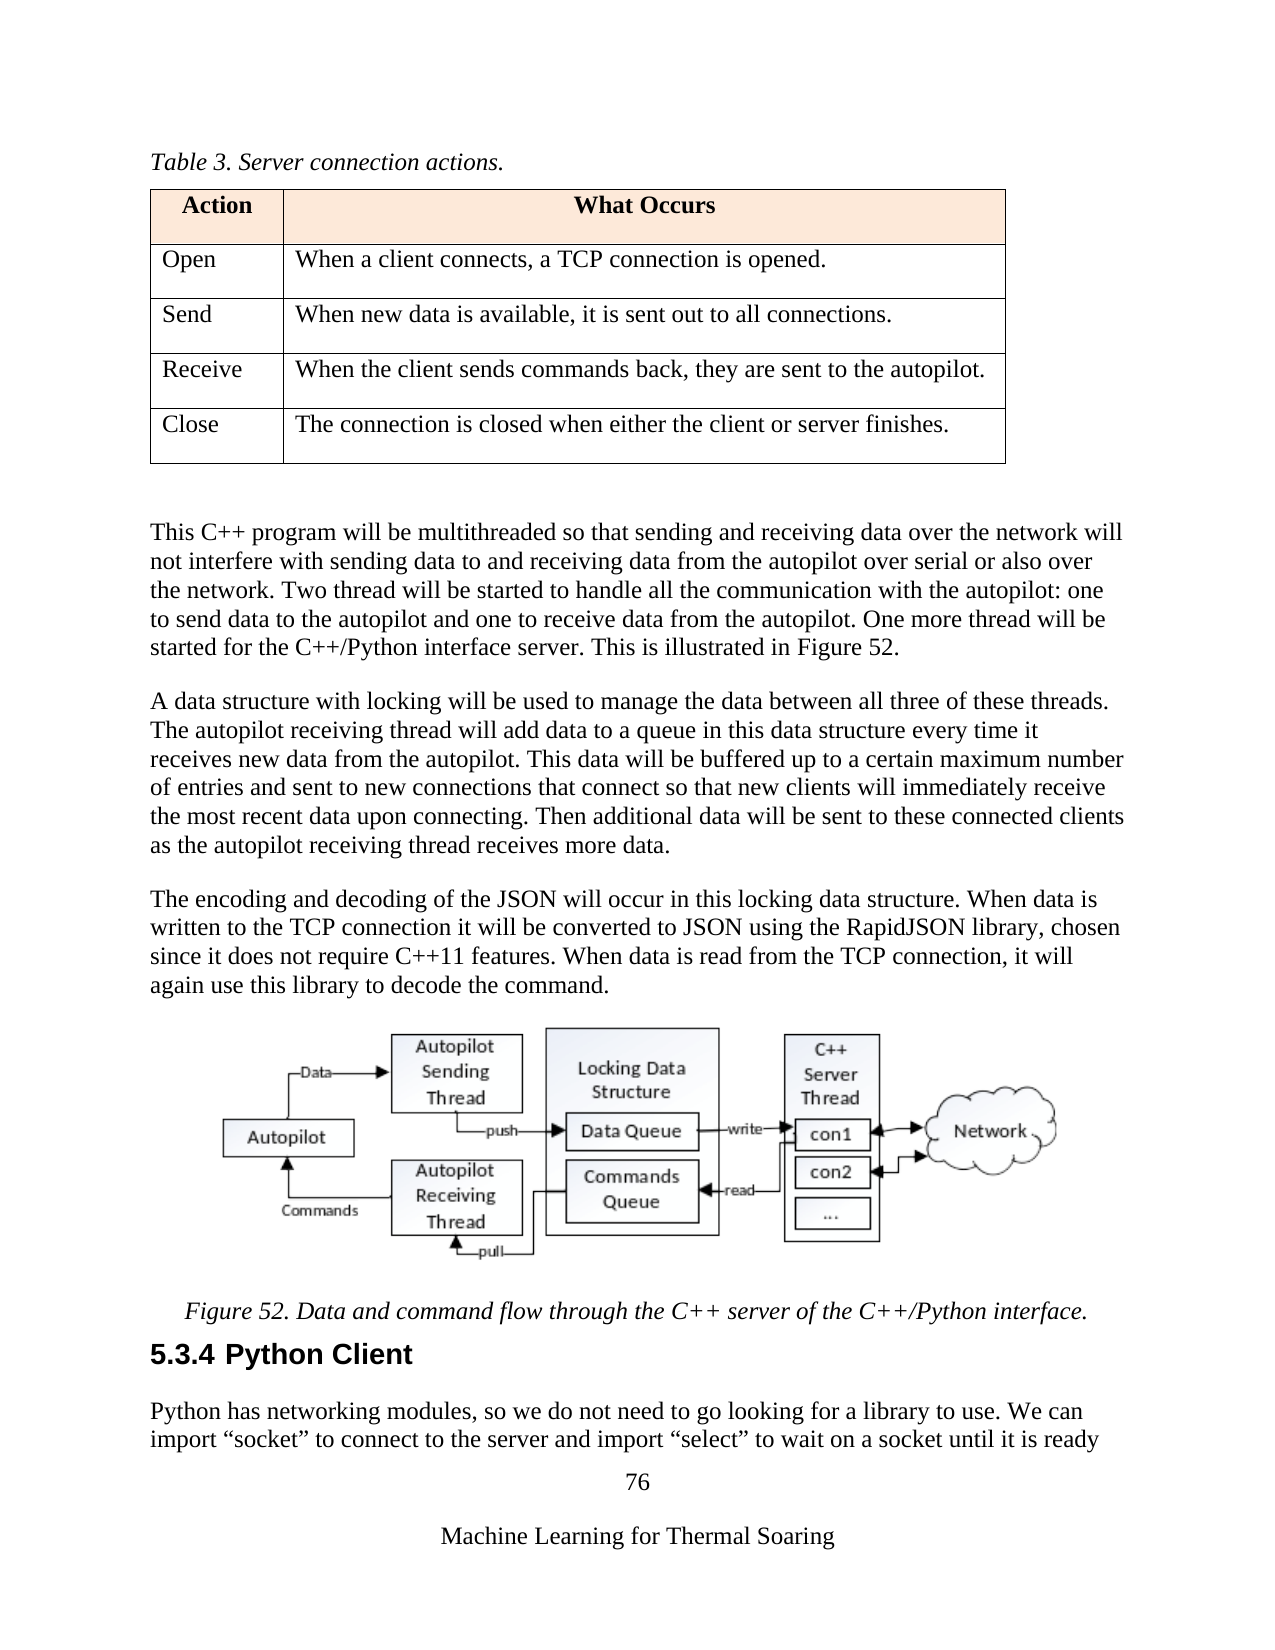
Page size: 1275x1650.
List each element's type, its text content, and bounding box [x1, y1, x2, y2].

table_cell Send [151, 299, 283, 353]
table_header What Occurs [284, 190, 1005, 243]
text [150, 1396, 1125, 1453]
table_cell Open [151, 245, 283, 298]
table_cell When new data is available, it is sent out to all connections. [284, 299, 1005, 353]
table_cell Close [151, 409, 283, 463]
subtitle Python Client [150, 1337, 1125, 1371]
text This C++ program will be multithreaded so that sending and receiving data over the network will not interfere with sending data to and receiving data from the autopilot over serial or also over the network. Two thread will be started to handle all the communication with the autopilot: one to send data to the autopilot and one to receive data from the autopilot. One more thread will be started for the C++/Python interface server. This is illustrated in Figure 52. [150, 517, 1125, 661]
table_cell When a client connects, a TCP connection is opened. [284, 245, 1005, 298]
table_cell When the client sends commands back, they are sent to the autopilot. [284, 354, 1005, 408]
table_cell Receive [151, 354, 283, 408]
text A data structure with locking will be used to manage the data between all three of these threads. The autopilot receiving thread will add data to a queue in this data structure every time it receives new data from the autopilot. This data will be buffered up to a certain maximum number of entries and sent to new connections that connect so that new clients will immediately receive the most recent data upon connecting. Then additional data will be sent to these connected clients as the autopilot receiving thread receives more data. [150, 686, 1125, 859]
table_header Action [151, 190, 283, 243]
text The encoding and decoding of the JSON will occur in this locking data structure. When data is written to the TCP connection it will be converted to JSON using the RapidJSON library, chosen since it does not require C++11 features. When data is read from the TCP connection, it will again use this library to decode the command. [150, 884, 1125, 999]
table_cell The connection is closed when either the client or server finishes. [284, 409, 1005, 463]
